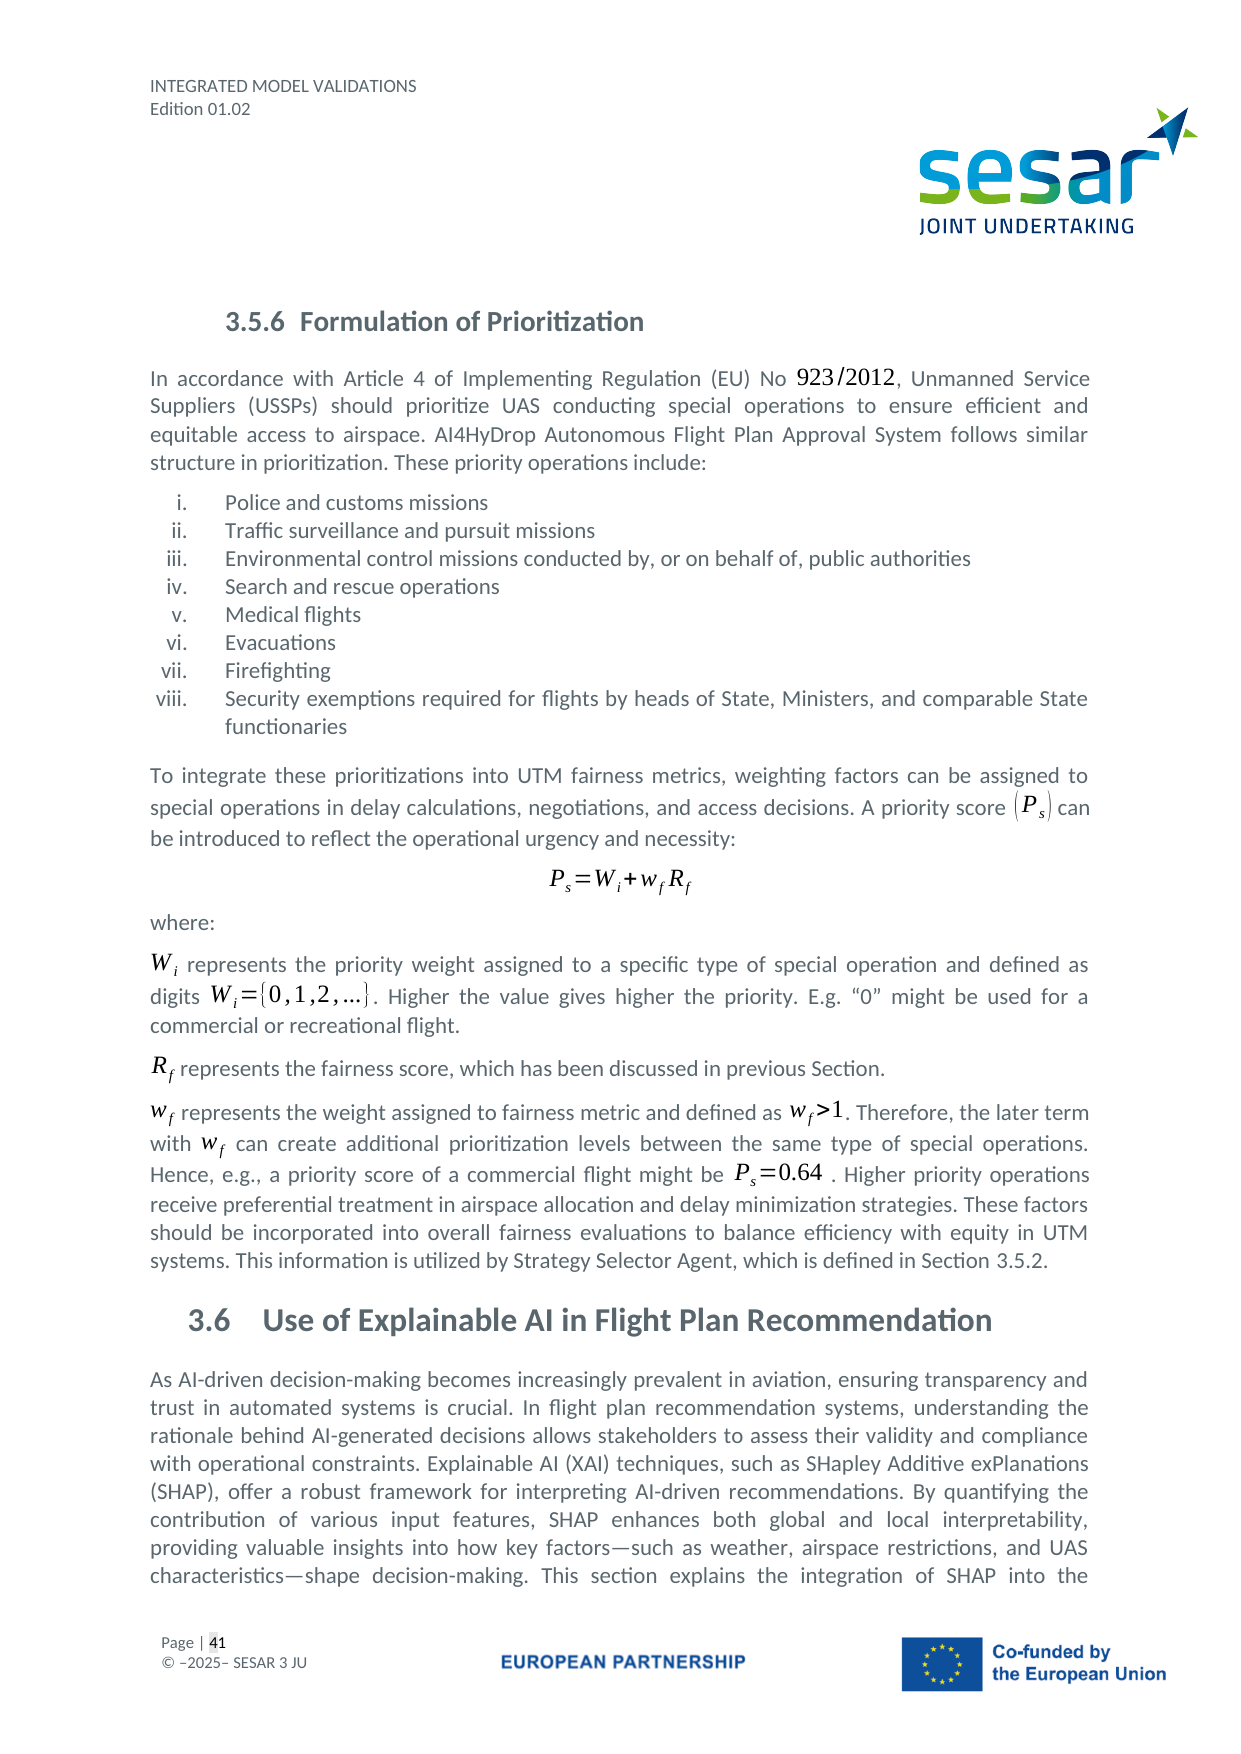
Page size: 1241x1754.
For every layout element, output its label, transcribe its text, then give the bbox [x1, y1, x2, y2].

list Security exemptions required for flights by heads of State, Ministers, and comparable State functionaries [187, 684, 1090, 740]
list Evacuations [187, 628, 1090, 656]
picture [919, 107, 1199, 235]
list Police and customs missions [187, 488, 1090, 516]
text represents the priority weight assigned to a specific type of special operation and defined as digits . Higher the value gives higher the priority. E.g. “0” might be used for a commercial or recreational flight. [150, 949, 1090, 1039]
text To integrate these prioritizations into UTM fairness metrics, weighting factors can be assigned to special operations in delay calculations, negotiations, and access decisions. A priority score can be introduced to reflect the operational urgency and necessity: [150, 761, 1090, 852]
text represents the fairness score, which has been discussed in previous Section. [150, 1052, 1090, 1083]
picture [896, 1632, 1173, 1693]
text In accordance with Article 4 of Implementing Regulation (EU) No , Unmanned Service Suppliers (USSPs) should prioritize UAS conducting special operations to ensure efficient and equitable access to airspace. AI4HyDrop Autonomous Flight Plan Approval System follows similar structure in prioritization. These priority operations include: [150, 364, 1090, 476]
subtitle Use of Explainable AI in Flight Plan Recommendation [187, 1299, 1090, 1340]
picture [496, 1632, 747, 1693]
list Environmental control missions conducted by, or on behalf of, public authorities [187, 544, 1090, 572]
text where: [150, 908, 1090, 936]
list Traffic surveillance and pursuit missions [187, 516, 1090, 544]
list Medical flights [187, 600, 1090, 628]
list Firefighting [187, 656, 1090, 684]
subtitle Formulation of Prioritization [225, 303, 1090, 339]
list Search and rescue operations [187, 572, 1090, 600]
text represents the weight assigned to fairness metric and defined as . Therefore, the later term with can create additional prioritization levels between the same type of special operations. Hence, e.g., a priority score of a commercial flight might be . Higher priority operations receive preferential treatment in airspace allocation and delay minimization strategies. These factors should be incorporated into overall fairness evaluations to balance efficiency with equity in UTM systems. This information is utilized by Strategy Selector Agent, which is defined in Section 3.5.2. [150, 1096, 1090, 1274]
